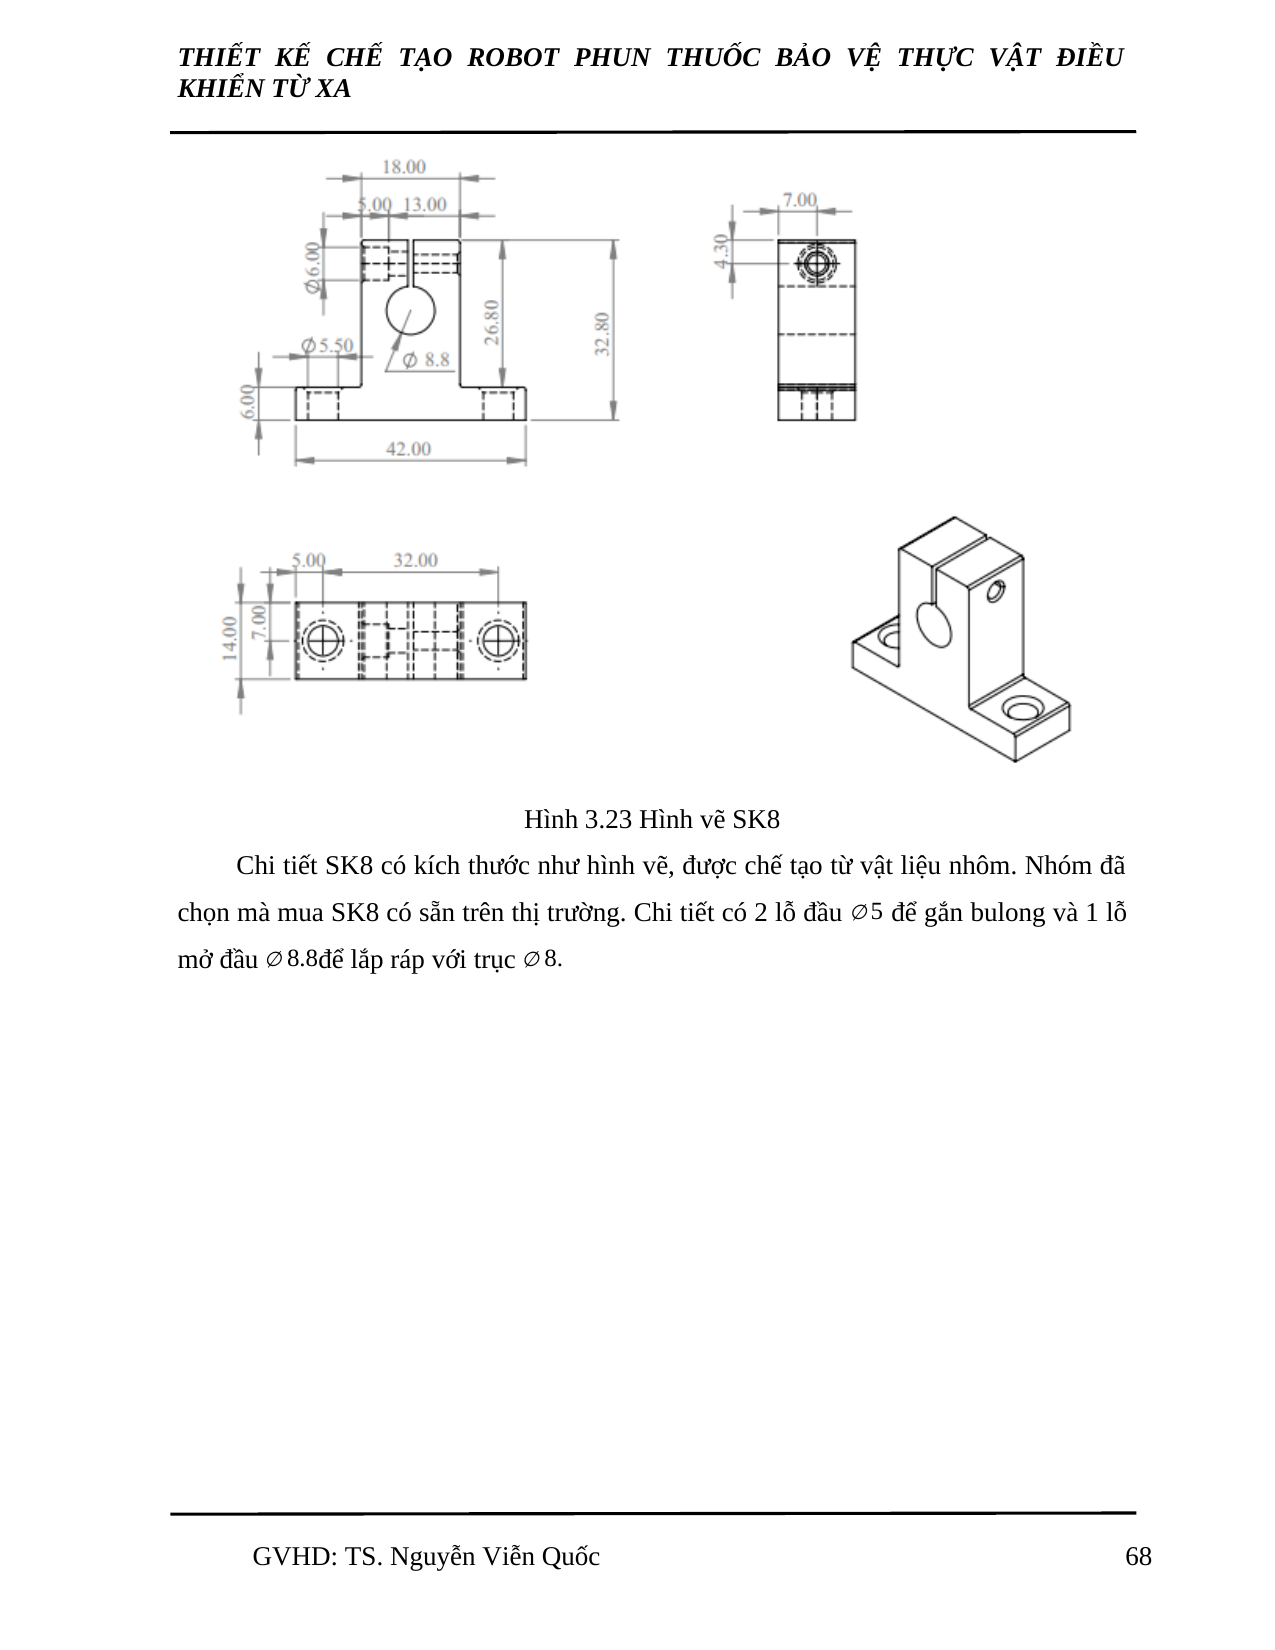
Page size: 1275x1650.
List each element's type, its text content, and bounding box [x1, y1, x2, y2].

picture [205, 148, 1100, 788]
text Chi tiết SK8 có kích thước như hình vẽ, được chế tạo từ vật liệu nhôm. Nhóm đã chọn mà mua SK8 có sẵn trên thị trường. Chi tiết có 2 lỗ đầu để gắn bulong và 1 lỗ mở đầu để lắp ráp với trục [177, 849, 1127, 974]
